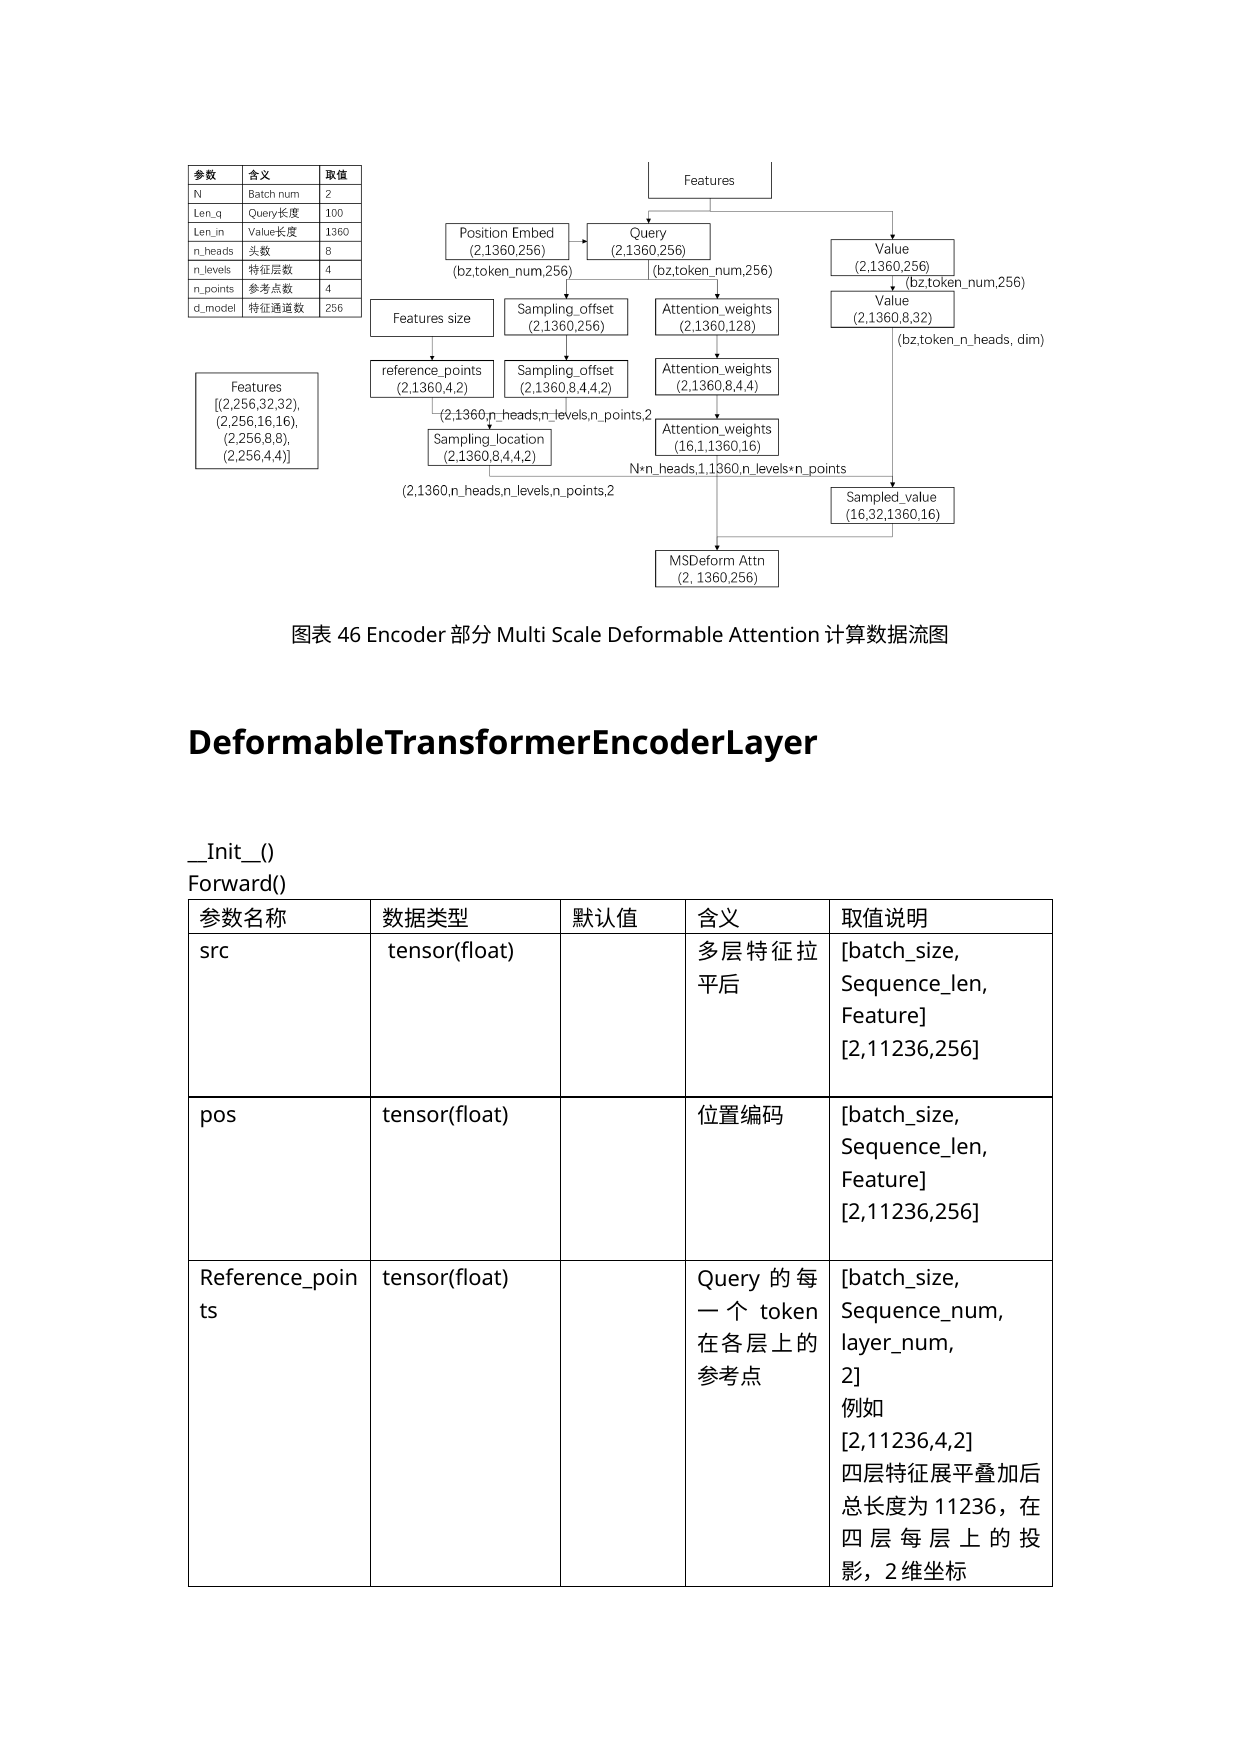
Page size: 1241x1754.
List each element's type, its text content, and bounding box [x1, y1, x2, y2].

table_cell Reference_points [189, 1261, 370, 1586]
table_cell Query的每一个token在各层上的参考点 [686, 1261, 829, 1586]
table_cell [batch_size, Sequence_num, layer_num, 2] 例如 [2,11236,4,2] 四层特征展平叠加后总长度为11236，在四层每层上的投影，2维坐标 [830, 1261, 1052, 1586]
subtitle DeformableTransformerEncoderLayer [187, 709, 1053, 774]
text Forward() [187, 867, 1053, 899]
text __Init__() [187, 834, 1053, 867]
table_cell src [189, 934, 370, 1096]
table_cell [561, 1098, 685, 1260]
picture [187, 162, 1053, 594]
table_cell tensor(float) [371, 1261, 560, 1586]
table_cell 位置编码 [686, 1098, 829, 1260]
table_cell tensor(float) [371, 1098, 560, 1260]
table_header 数据类型 [371, 900, 560, 933]
text 图表 46 Encoder部分Multi Scale Deformable Attention计算数据流图 [187, 617, 1053, 649]
table_header 默认值 [561, 900, 685, 933]
table_cell pos [189, 1098, 370, 1260]
table_cell [561, 1261, 685, 1586]
table_cell [batch_size, Sequence_len, Feature] [2,11236,256] [830, 1098, 1052, 1260]
table_header 取值说明 [830, 900, 1052, 933]
table_header 含义 [686, 900, 829, 933]
table_cell [batch_size, Sequence_len, Feature] [2,11236,256] [830, 934, 1052, 1096]
table_header 参数名称 [189, 900, 370, 933]
table_cell tensor(float) [371, 934, 560, 1096]
table_cell 多层特征拉平后 [686, 934, 829, 1096]
table_cell [561, 934, 685, 1096]
